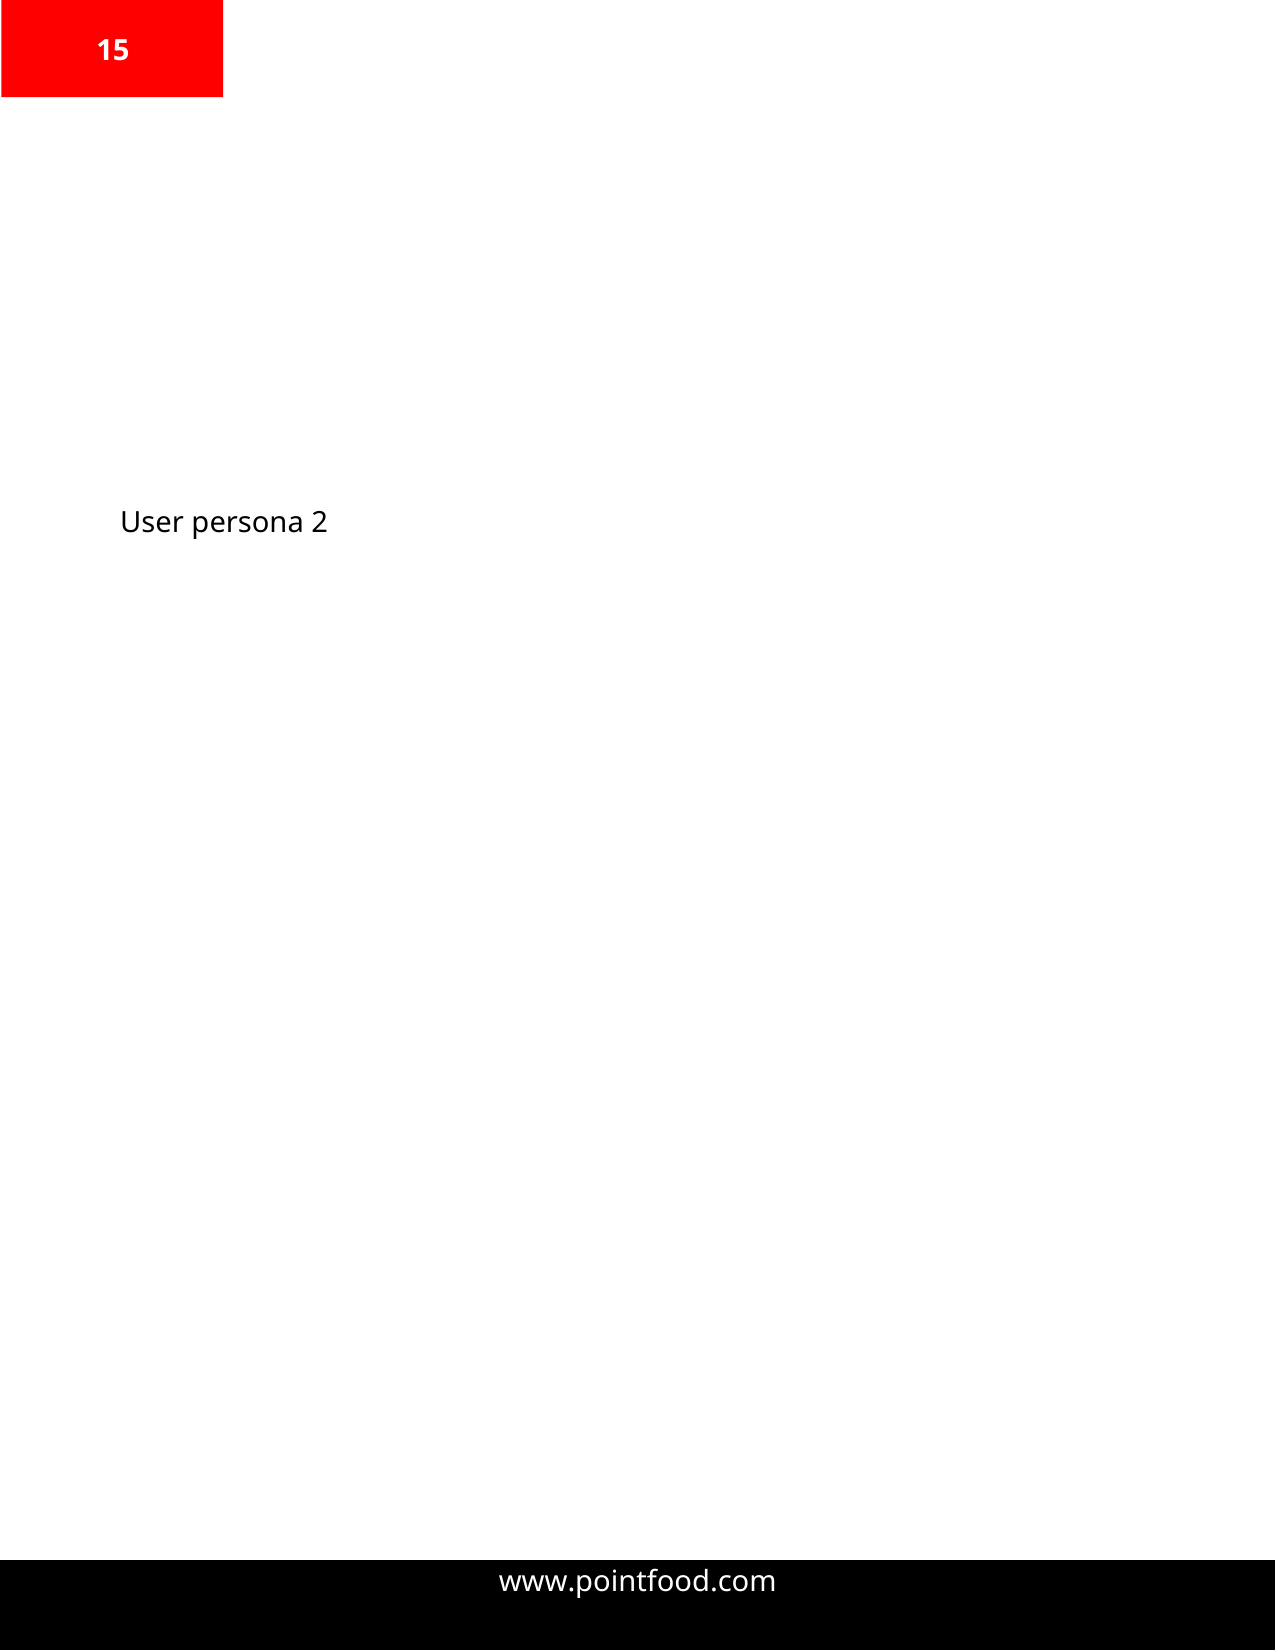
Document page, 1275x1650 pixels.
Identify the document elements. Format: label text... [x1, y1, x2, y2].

text User persona 2 [120, 501, 1155, 541]
